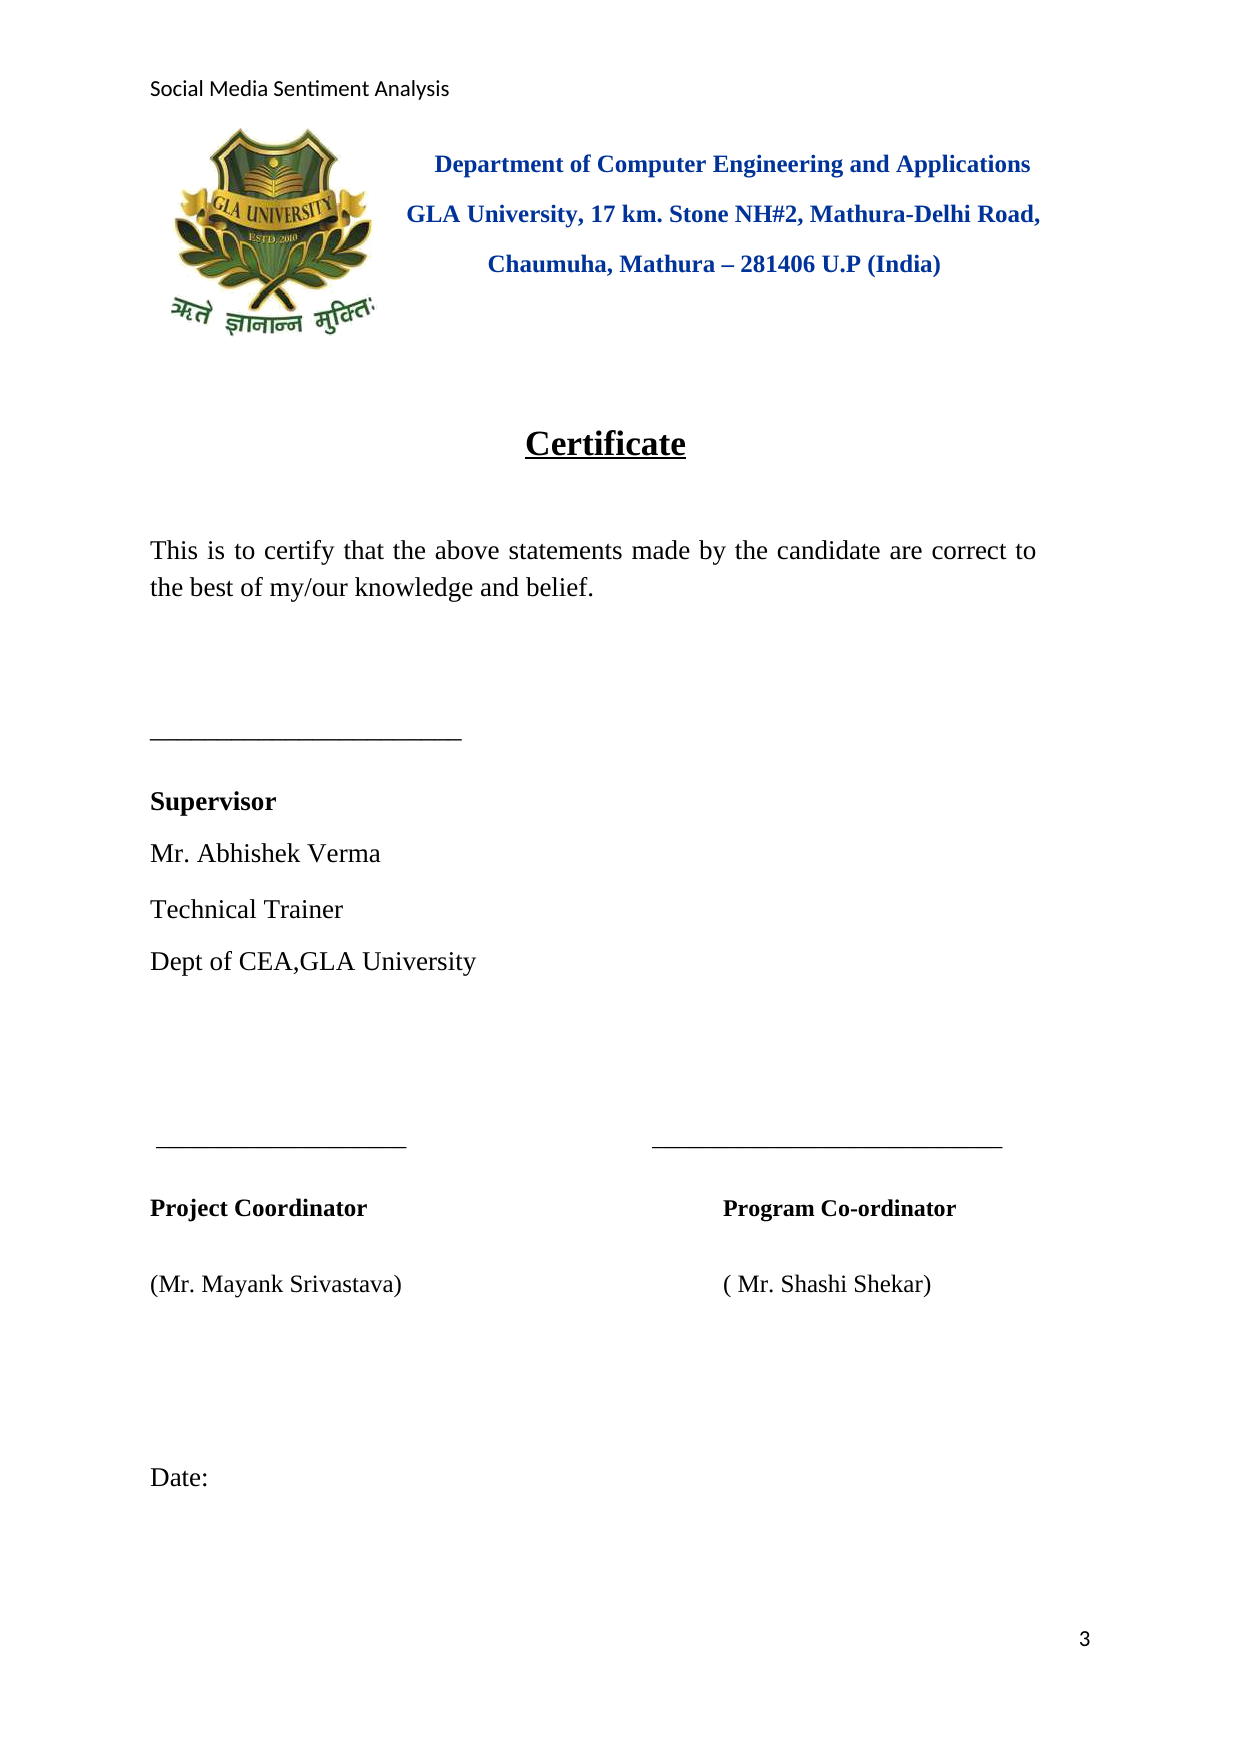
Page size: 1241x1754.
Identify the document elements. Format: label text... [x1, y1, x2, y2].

text Technical Trainer [150, 894, 1090, 925]
text (Mr. Mayank Srivastava) ( Mr. Shashi Shekar) [150, 1269, 1090, 1298]
text Chaumuha, Mathura – 281406 U.P (India) [375, 249, 1090, 278]
picture [170, 114, 380, 199]
text GLA University, 17 km. Stone NH#2, Mathura-Delhi Road, [150, 199, 1090, 228]
text Date: [150, 1462, 1090, 1493]
text This is to certify that the above statements made by the candidate are correct to the best of my/our knowledge and belief. [150, 534, 1038, 602]
text ____________________ ____________________________ [150, 1122, 1090, 1151]
text Dept of CEA,GLA University [150, 946, 1090, 977]
text Mr. Abhishek Verma [150, 838, 1090, 869]
text Department of Computer Engineering and Applications [300, 150, 1090, 178]
text _______________________ [150, 713, 1090, 743]
text Certificate [450, 422, 1090, 463]
text Project Coordinator Program Co-ordinator [150, 1193, 1090, 1222]
text Supervisor [150, 786, 1090, 817]
picture [170, 228, 380, 340]
